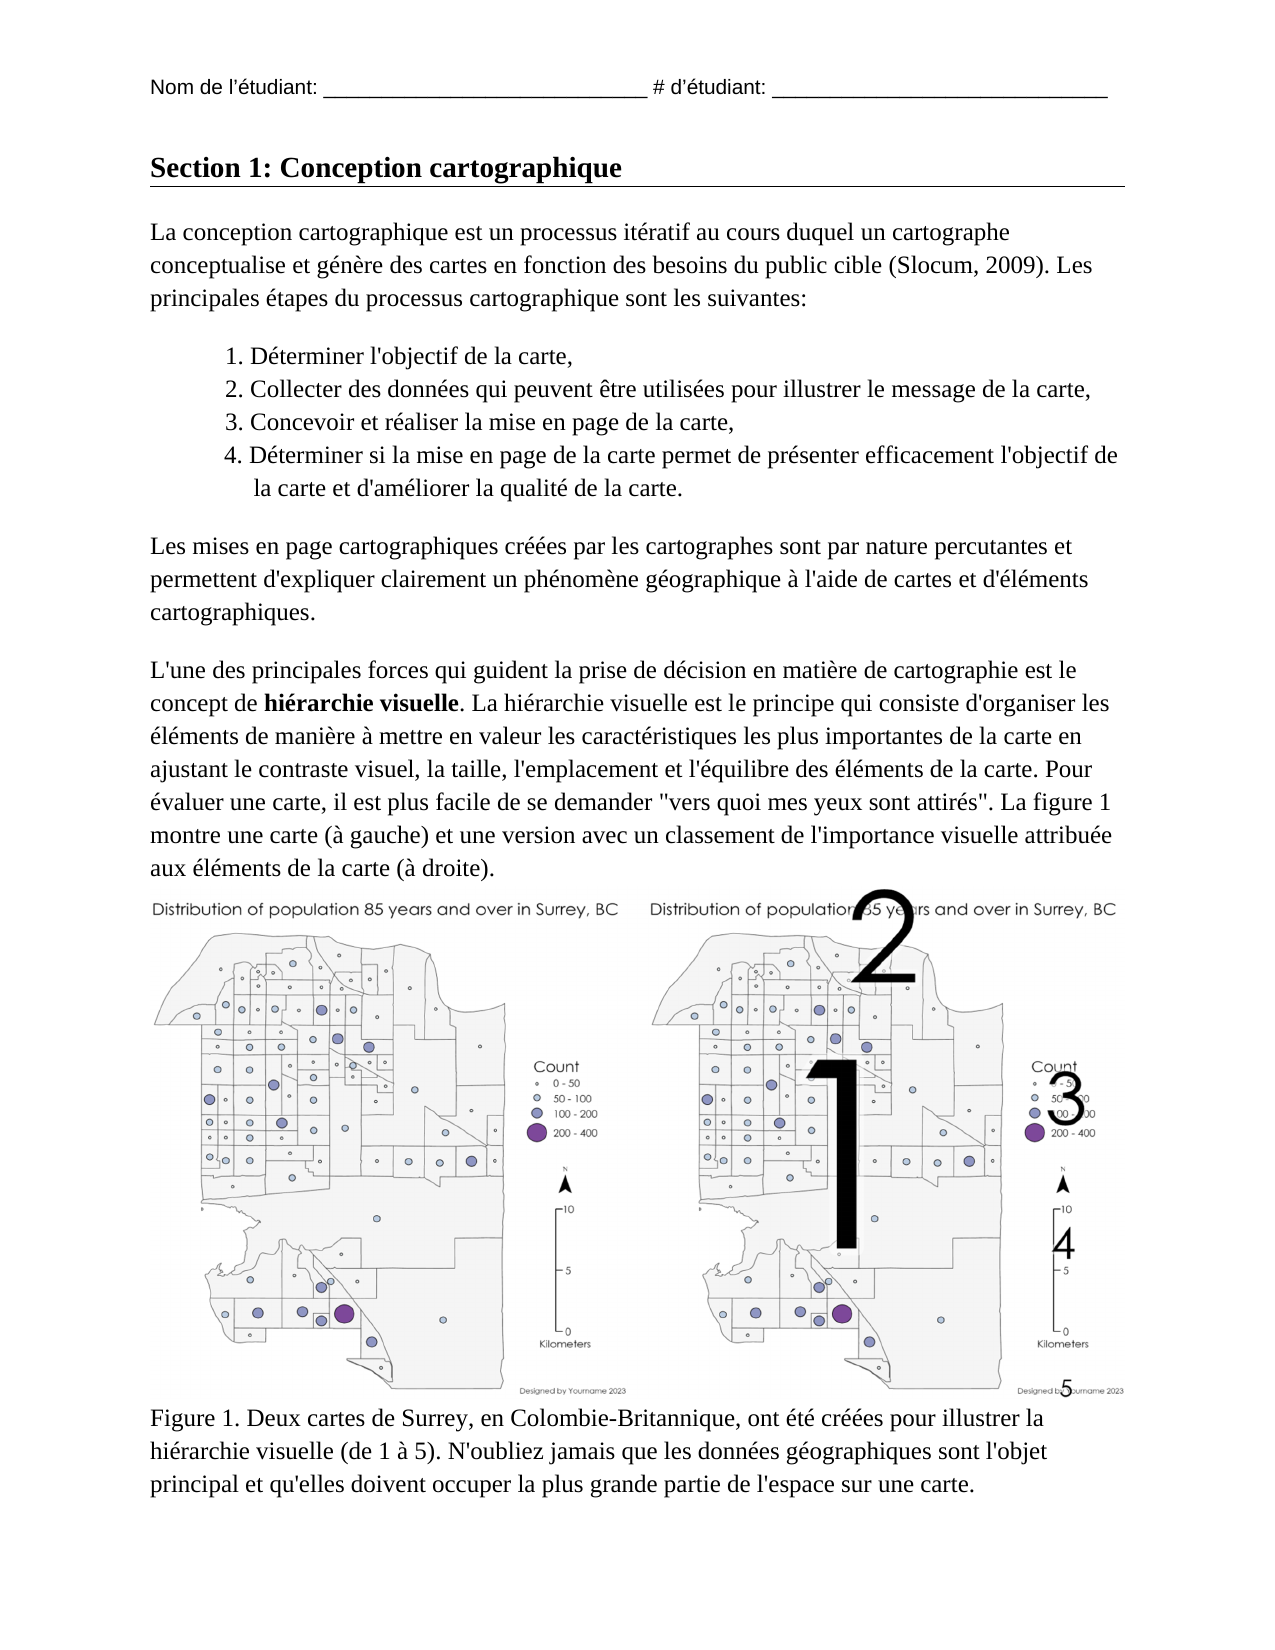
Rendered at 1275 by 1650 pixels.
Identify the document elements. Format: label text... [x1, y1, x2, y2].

text L'une des principales forces qui guident la prise de décision en matière de cartographie est le concept de hiérarchie visuelle. La hiérarchie visuelle est le principe qui consiste d'organiser les éléments de manière à mettre en valeur les caractéristiques les plus importantes de la carte en ajustant le contraste visuel, la taille, l'emplacement et l'équilibre des éléments de la carte. Pour évaluer une carte, il est plus facile de se demander "vers quoi mes yeux sont attirés". La figure 1 montre une carte (à gauche) et une version avec un classement de l'importance visuelle attribuée aux éléments de la carte (à droite). [150, 655, 1125, 882]
text 2. Collecter des données qui peuvent être utilisées pour illustrer le message de la carte, [150, 374, 1125, 402]
text Figure 1. Deux cartes de Surrey, en Colombie-Britannique, ont été créées pour illustrer la hiérarchie visuelle (de 1 à 5). N'oubliez jamais que les données géographiques sont l'objet principal et qu'elles doivent occuper la plus grande partie de l'espace sur une carte. [150, 1403, 1125, 1498]
picture [150, 886, 1125, 1399]
text 1. Déterminer l'objectif de la carte, [150, 341, 1125, 369]
text 3. Concevoir et réaliser la mise en page de la carte, [150, 407, 1125, 436]
text 4. Déterminer si la mise en page de la carte permet de présenter efficacement l'objectif de la carte et d'améliorer la qualité de la carte. [224, 440, 1125, 502]
text La conception cartographique est un processus itératif au cours duquel un cartographe conceptualise et génère des cartes en fonction des besoins du public cible (Slocum, 2009). Les principales étapes du processus cartographique sont les suivantes: [150, 217, 1125, 311]
text Section 1: Conception cartographique [150, 150, 1125, 186]
text Les mises en page cartographiques créées par les cartographes sont par nature percutantes et permettent d'expliquer clairement un phénomène géographique à l'aide de cartes et d'éléments cartographiques. [150, 531, 1125, 626]
